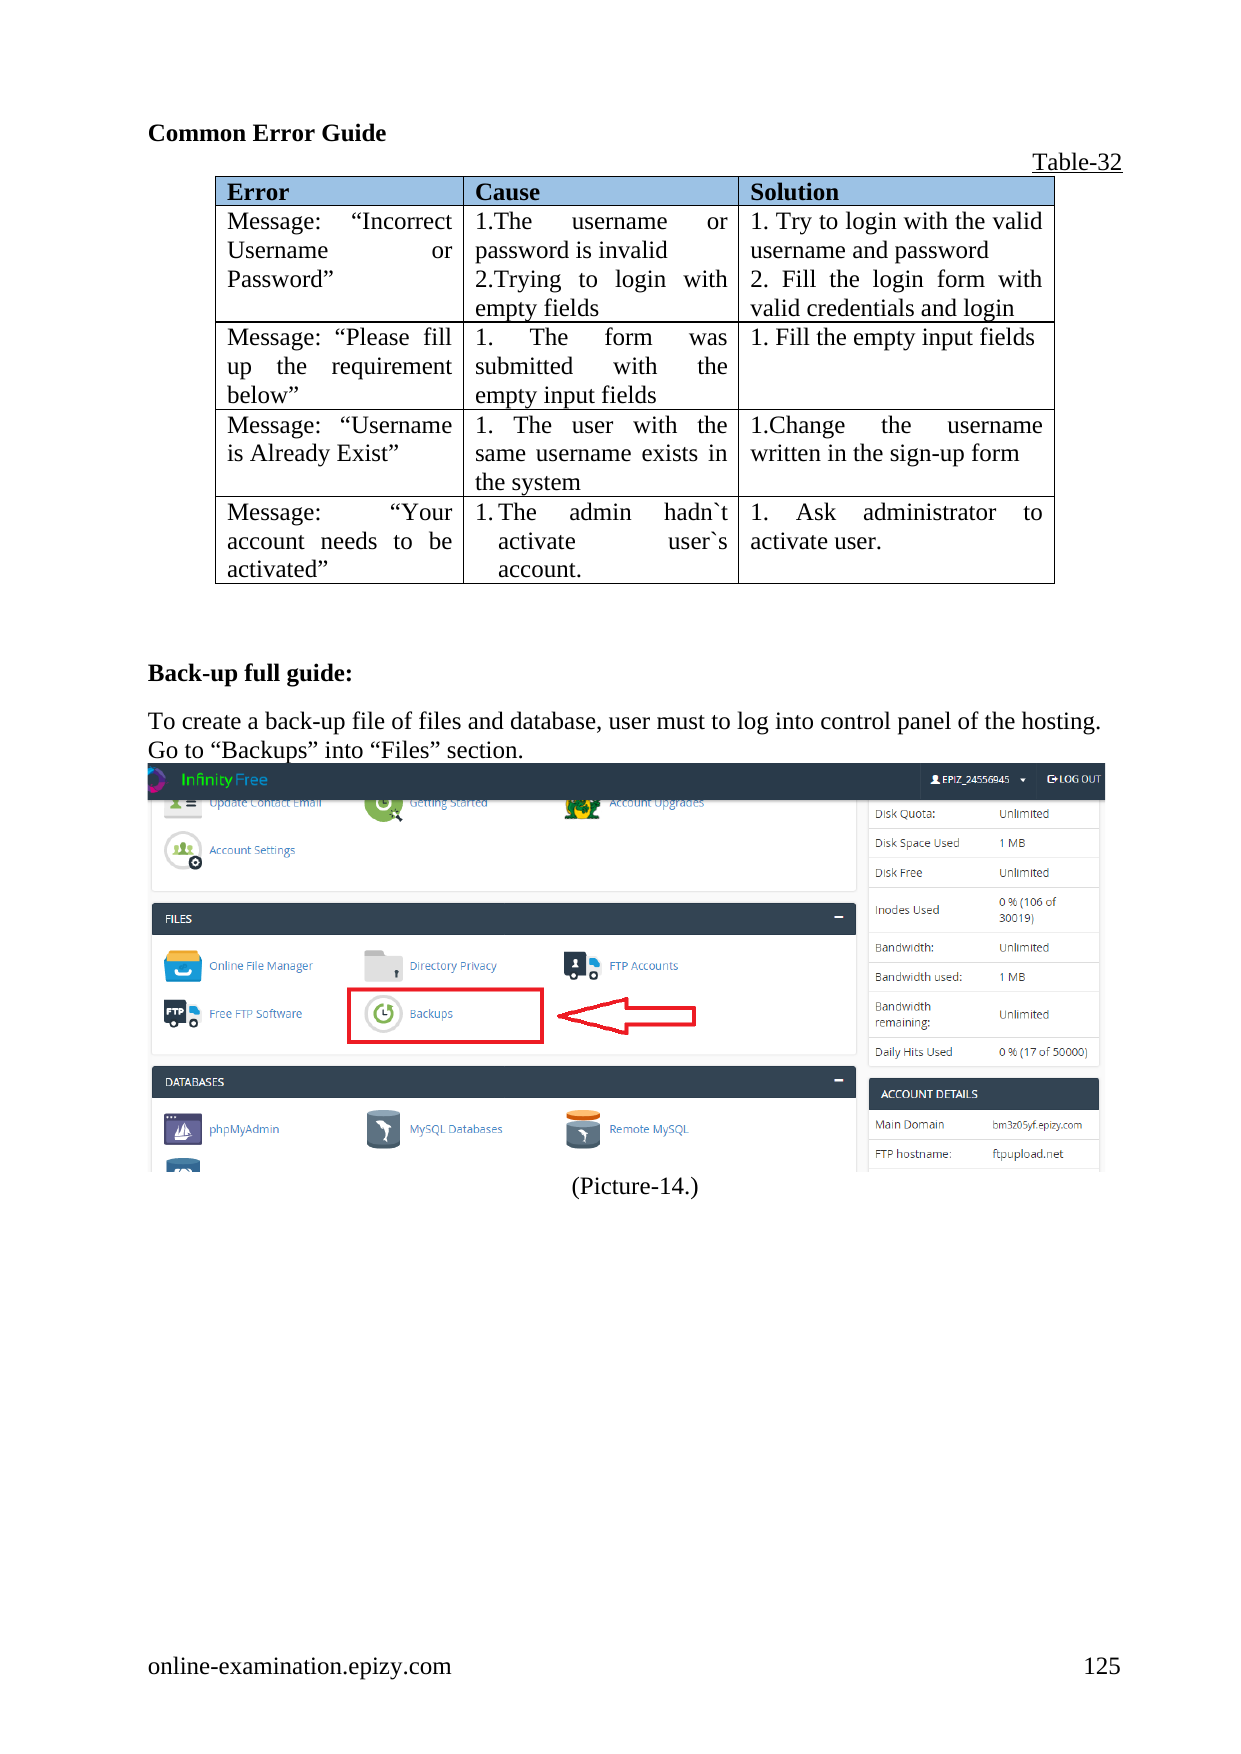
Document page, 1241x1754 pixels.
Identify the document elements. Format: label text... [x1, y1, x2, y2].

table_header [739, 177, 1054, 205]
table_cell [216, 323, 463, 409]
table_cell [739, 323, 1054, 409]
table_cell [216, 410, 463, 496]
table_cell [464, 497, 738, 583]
text (Picture-14.) [148, 1171, 1122, 1200]
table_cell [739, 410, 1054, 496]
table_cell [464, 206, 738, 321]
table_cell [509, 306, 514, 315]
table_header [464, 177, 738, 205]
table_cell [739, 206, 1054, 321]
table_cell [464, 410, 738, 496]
text To create a back-up file of files and database, user must to log into control panel of the hosting. [148, 706, 1122, 735]
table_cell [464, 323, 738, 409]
text Back-up full guide: [148, 658, 1122, 687]
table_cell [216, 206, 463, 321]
text Common Error Guide [148, 118, 1122, 147]
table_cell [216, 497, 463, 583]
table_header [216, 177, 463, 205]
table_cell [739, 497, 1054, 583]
picture [147, 763, 1106, 1172]
text Table-32 [148, 147, 1122, 176]
text Go to “Backups” into “Files” section. [148, 735, 1122, 764]
